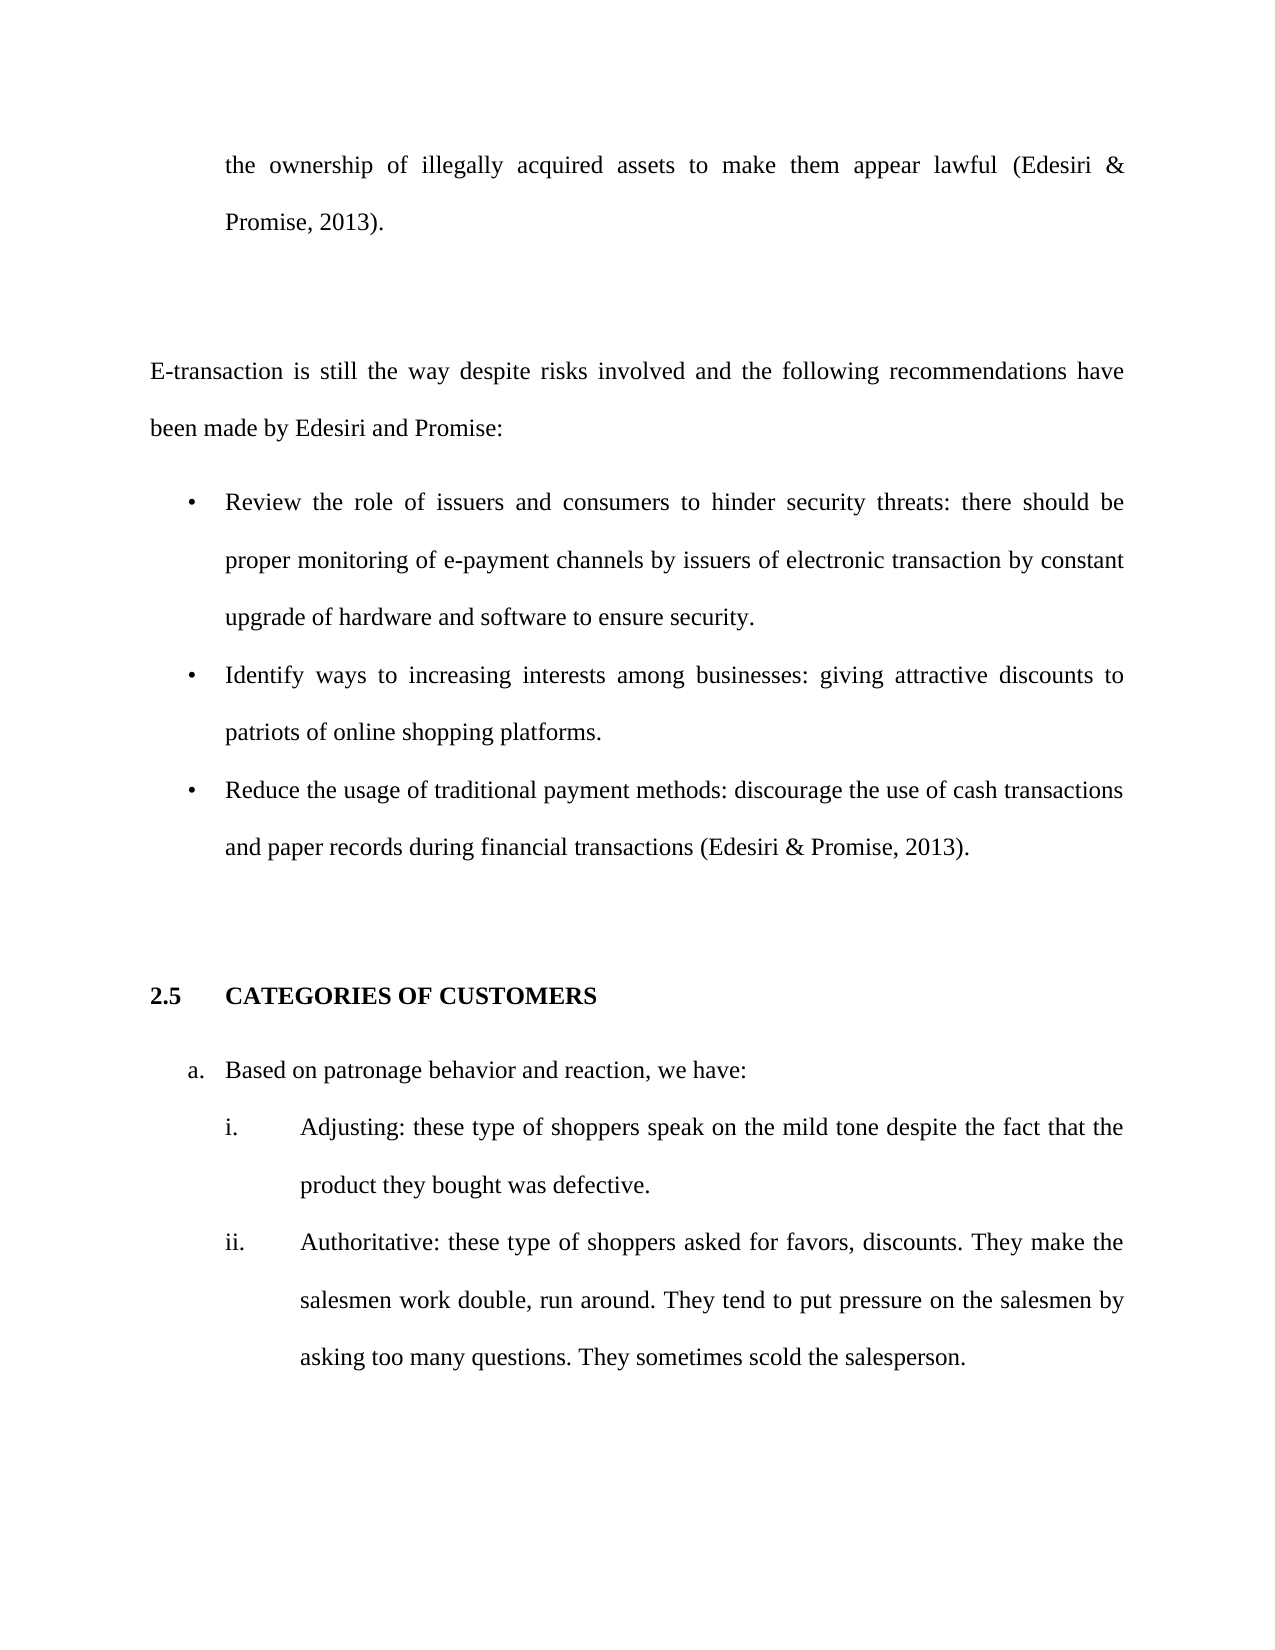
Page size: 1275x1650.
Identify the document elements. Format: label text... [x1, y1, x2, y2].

list Based on patronage behavior and reaction, we have: [187, 1055, 1125, 1084]
list Adjusting: these type of shoppers speak on the mild tone despite the fact that the product they bought was defective. [225, 1112, 1125, 1199]
list Reduce the usage of traditional payment methods: discourage the use of cash transactions and paper records during financial transactions . [187, 775, 1125, 861]
list Authoritative: these type of shoppers asked for favors, discounts. They make the salesmen work double, run around. They tend to put pressure on the salesmen by asking too many questions. They sometimes scold the salesperson. [225, 1227, 1125, 1371]
list Review the role of issuers and consumers to hinder security threats: there should be proper monitoring of e-payment channels by issuers of electronic transaction by constant upgrade of hardware and software to ensure security. [187, 487, 1125, 631]
list Identify ways to increasing interests among businesses: giving attractive discounts to patriots of online shopping platforms. [187, 660, 1125, 746]
text 2.5 CATEGORIES OF CUSTOMERS [150, 981, 1125, 1009]
text E-transaction is still the way despite risks involved and the following recommendations have been made by Edesiri and Promise: [150, 356, 1125, 442]
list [187, 150, 1125, 236]
